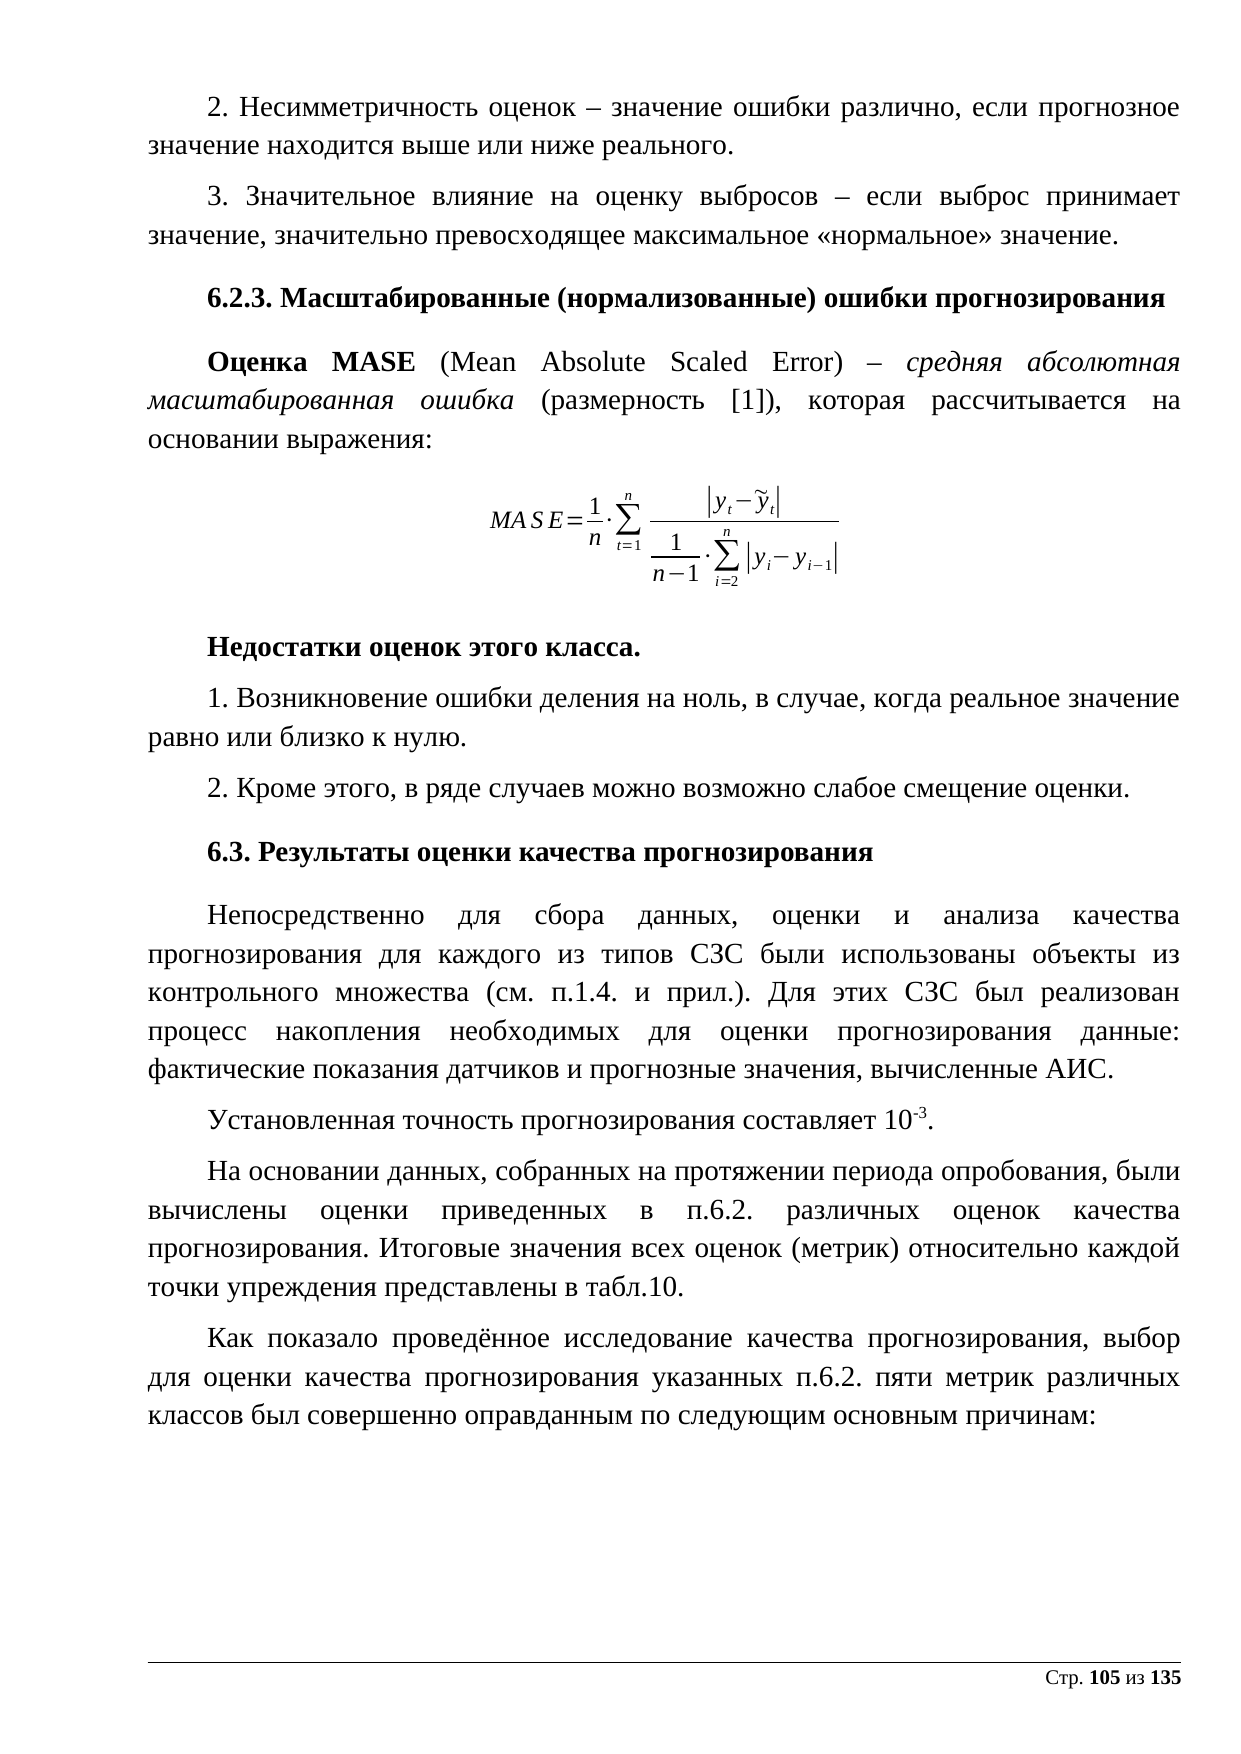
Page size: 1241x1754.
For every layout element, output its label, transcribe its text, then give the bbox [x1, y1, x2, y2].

text 1. Возникновение ошибки деления на ноль, в случае, когда реальное значение равно или близко к нулю. [148, 681, 1181, 753]
text 2. Кроме этого, в ряде случаев можно возможно слабое смещение оценки. [148, 770, 1181, 804]
text Недостатки оценок этого класса. [148, 629, 1181, 663]
text Как показало проведённое исследование качества прогнозирования, выбор для оценки качества прогнозирования указанных п.6.2. пяти метрик различных классов был совершенно оправданным по следующим основным причинам: [148, 1320, 1181, 1431]
subtitle 6.3. Результаты оценки качества прогнозирования [207, 834, 1181, 867]
text Установленная точность прогнозирования составляет 10-3. [148, 1102, 1181, 1136]
text 2. Несимметричность оценок – значение ошибки различно, если прогнозное значение находится выше или ниже реального. [148, 89, 1181, 161]
text Оценка MASE (Mean Absolute Scaled Error) – средняя абсолютная масштабированная ошибка (размерность [1]), которая рассчитывается на основании выражения: [148, 344, 1181, 454]
subtitle 6.2.3. Масштабированные (нормализованные) ошибки прогнозирования [207, 280, 1181, 314]
text На основании данных, собранных на протяжении периода опробования, были вычислены оценки приведенных в п.6.2. различных оценок качества прогнозирования. Итоговые значения всех оценок (метрик) относительно каждой точки упреждения представлены в табл.10. [148, 1153, 1181, 1303]
text Непосредственно для сбора данных, оценки и анализа качества прогнозирования для каждого из типов СЗС были использованы объекты из контрольного множества (см. п.1.4. и прил.). Для этих СЗС был реализован процесс накопления необходимых для оценки прогнозирования данные: фактические показания датчиков и прогнозные значения, вычисленные АИС. [148, 897, 1181, 1085]
text 3. Значительное влияние на оценку выбросов – если выброс принимает значение, значительно превосходящее максимальное «нормальное» значение. [148, 178, 1181, 250]
